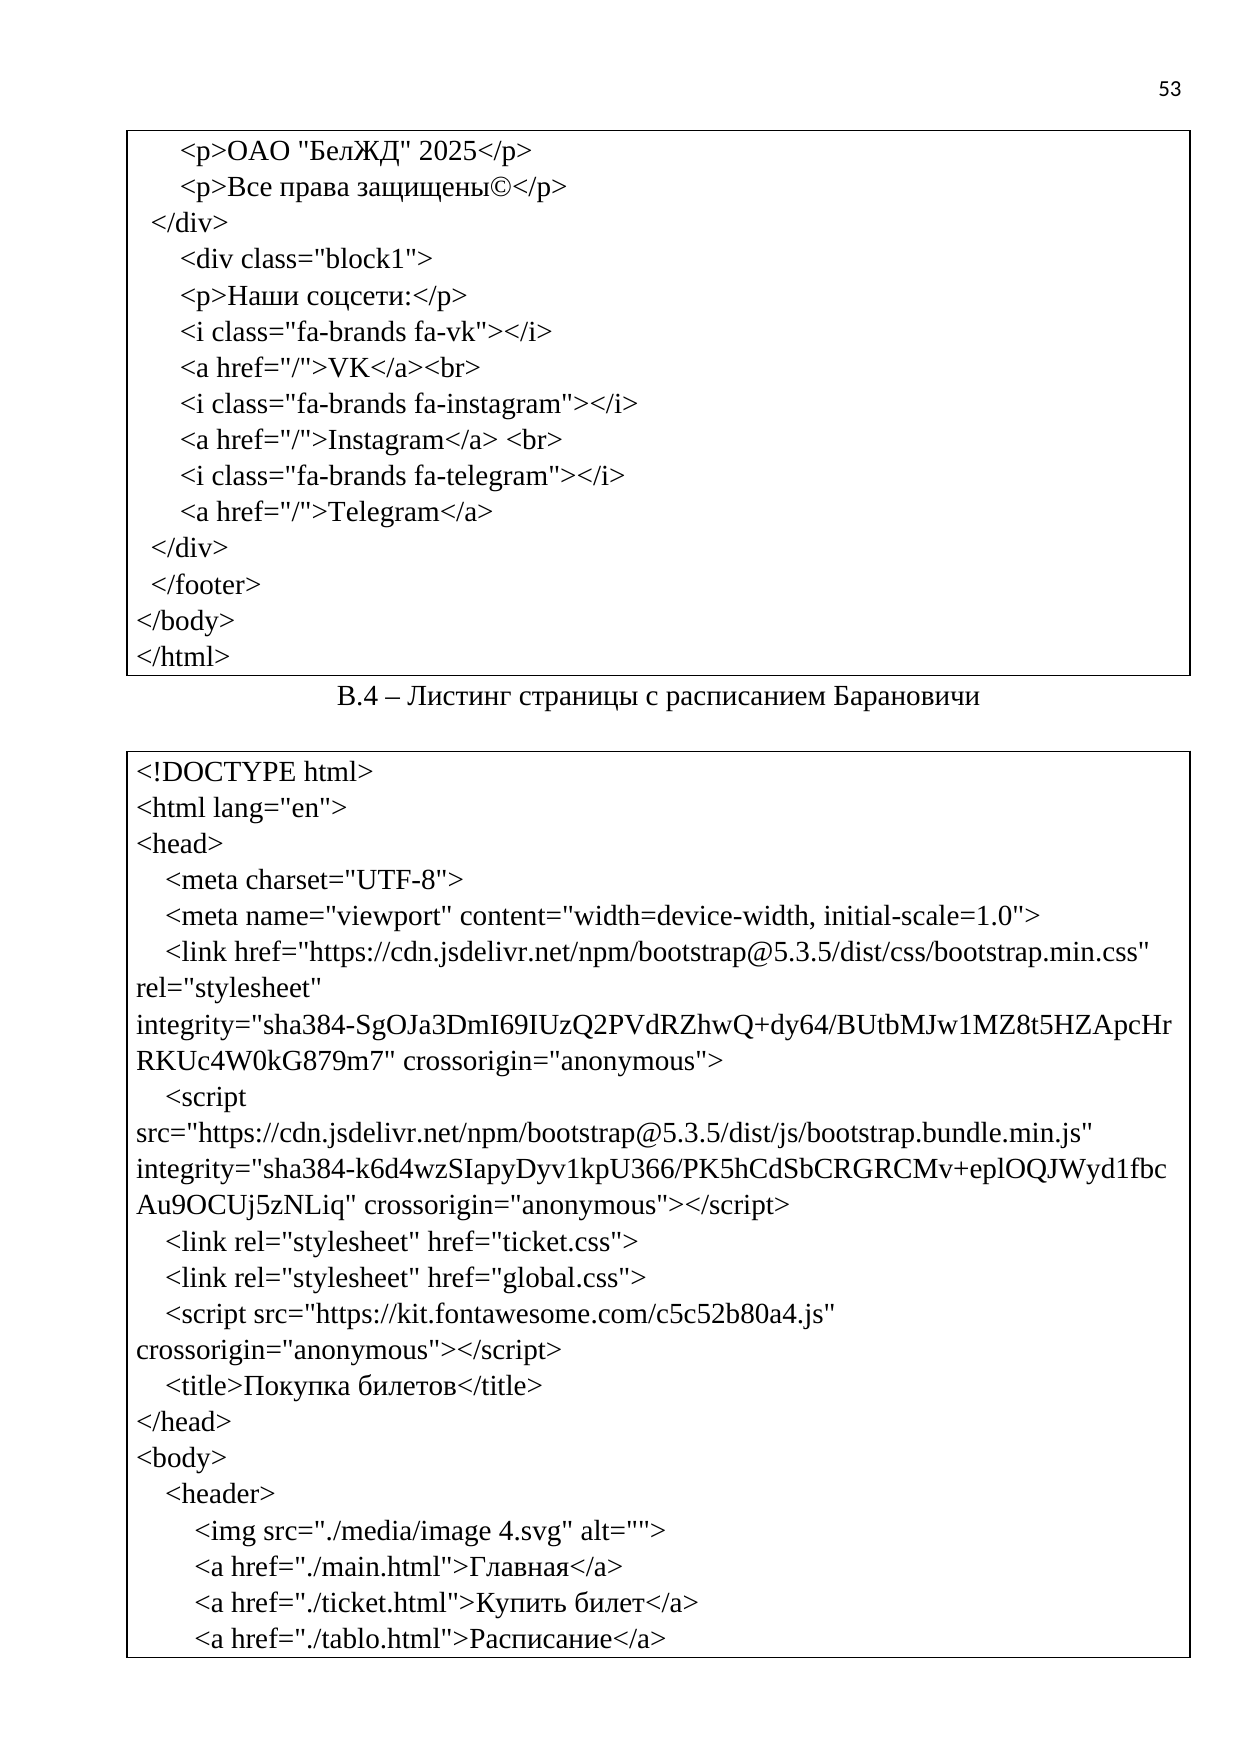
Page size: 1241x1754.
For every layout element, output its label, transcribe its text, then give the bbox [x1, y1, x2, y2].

text </body> [128, 600, 1189, 636]
text <meta charset="UTF-8"> [128, 859, 1189, 895]
text <p>Наши соцсети:</p> [128, 274, 1189, 311]
text <html lang="en"> [128, 787, 1189, 823]
text <a href="./tablo.html">Расписание</a> [128, 1618, 1189, 1657]
text </div> [128, 527, 1189, 564]
text <a href="./main.html">Главная</a> [128, 1546, 1189, 1582]
text </footer> [128, 564, 1189, 600]
text <a href="/">VK</a><br> [128, 347, 1189, 383]
text <img src="./media/image 4.svg" alt=""> [128, 1510, 1189, 1546]
text <a href="./ticket.html">Купить билет</a> [128, 1582, 1189, 1618]
text </html> [128, 636, 1189, 675]
text <p>Все права защищены©</p> [128, 166, 1189, 202]
text <title>Покупка билетов</title> [128, 1365, 1189, 1401]
text <i class="fa-brands fa-instagram"></i> [128, 383, 1189, 419]
text <header> [128, 1473, 1189, 1510]
text </div> [128, 202, 1189, 238]
text <body> [128, 1437, 1189, 1473]
text <link rel="stylesheet" href="ticket.css"> [128, 1221, 1189, 1257]
text <p>ОАО "БелЖД" 2025</p> [128, 131, 1189, 166]
text <script src="https://kit.fontawesome.com/c5c52b80a4.js" crossorigin="anonymous"></script> [128, 1293, 1189, 1365]
text <head> [128, 823, 1189, 859]
text В.4 – Листинг страницы с расписанием Барановичи [136, 678, 1181, 712]
text <link href="https://cdn.jsdelivr.net/npm/bootstrap@5.3.5/dist/css/bootstrap.min.css" rel="stylesheet" integrity="sha384-SgOJa3DmI69IUzQ2PVdRZhwQ+dy64/BUtbMJw1MZ8t5HZApcHrRKUc4W0kG879m7" crossorigin="anonymous"> [128, 931, 1189, 1076]
text <a href="/">Telegram</a> [128, 491, 1189, 527]
text <i class="fa-brands fa-vk"></i> [128, 311, 1189, 347]
text <div class="block1"> [128, 238, 1189, 274]
text <a href="/">Instagram</a> <br> [128, 419, 1189, 455]
text </head> [128, 1401, 1189, 1437]
text <!DOCTYPE html> [128, 752, 1189, 787]
text <script src="https://cdn.jsdelivr.net/npm/bootstrap@5.3.5/dist/js/bootstrap.bundle.min.js" integrity="sha384-k6d4wzSIapyDyv1kpU366/PK5hCdSbCRGRCMv+eplOQJWyd1fbcAu9OCUj5zNLiq" crossorigin="anonymous"></script> [128, 1076, 1189, 1221]
text <i class="fa-brands fa-telegram"></i> [128, 455, 1189, 491]
text <meta name="viewport" content="width=device-width, initial-scale=1.0"> [128, 895, 1189, 931]
text <link rel="stylesheet" href="global.css"> [128, 1257, 1189, 1293]
